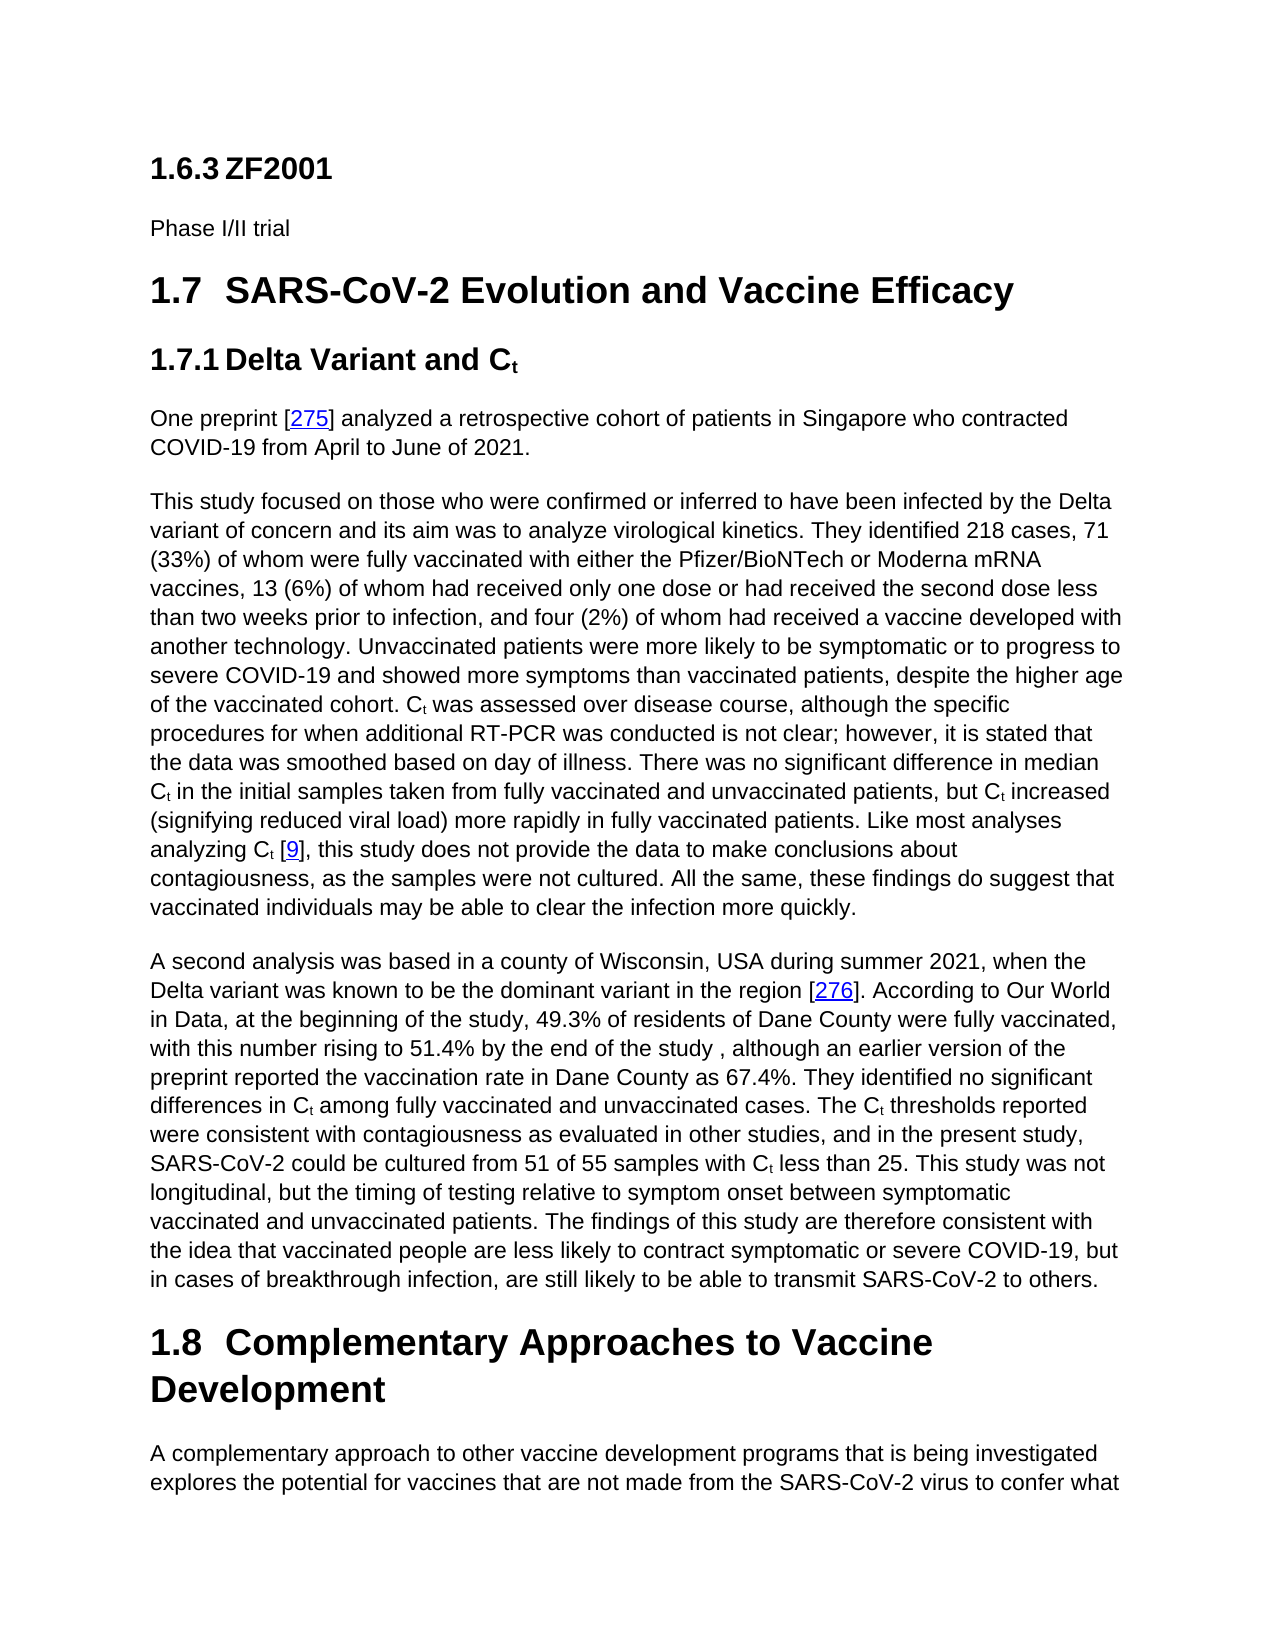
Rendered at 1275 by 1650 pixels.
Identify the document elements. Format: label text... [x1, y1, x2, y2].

text One preprint [275] analyzed a retrospective cohort of patients in Singapore who contracted COVID-19 from April to June of 2021. [150, 405, 1125, 461]
subtitle 1.7.1 Delta Variant and Ct [150, 341, 1125, 377]
text A second analysis was based in a county of Wisconsin, USA during summer 2021, when the Delta variant was known to be the dominant variant in the region [276]. According to Our World in Data, at the beginning of the study, 49.3% of residents of Dane County were fully vaccinated, with this number rising to 51.4% by the end of the study , although an earlier version of the preprint reported the vaccination rate in Dane County as 67.4%. They identified no significant differences in Ct among fully vaccinated and unvaccinated cases. The Ct thresholds reported were consistent with contagiousness as evaluated in other studies, and in the present study, SARS-CoV-2 could be cultured from 51 of 55 samples with Ct less than 25. This study was not longitudinal, but the timing of testing relative to symptom onset between symptomatic vaccinated and unvaccinated patients. The findings of this study are therefore consistent with the idea that vaccinated people are less likely to contract symptomatic or severe COVID-19, but in cases of breakthrough infection, are still likely to be able to transmit SARS-CoV-2 to others. [150, 948, 1125, 1292]
text This study focused on those who were confirmed or inferred to have been infected by the Delta variant of concern and its aim was to analyze virological kinetics. They identified 218 cases, 71 (33%) of whom were fully vaccinated with either the Pfizer/BioNTech or Moderna mRNA vaccines, 13 (6%) of whom had received only one dose or had received the second dose less than two weeks prior to infection, and four (2%) of whom had received a vaccine developed with another technology. Unvaccinated patients were more likely to be symptomatic or to progress to severe COVID-19 and showed more symptoms than vaccinated patients, despite the higher age of the vaccinated cohort. Ct was assessed over disease course, although the specific procedures for when additional RT-PCR was conducted is not clear; however, it is stated that the data was smoothed based on day of illness. There was no significant difference in median Ct in the initial samples taken from fully vaccinated and unvaccinated patients, but Ct increased (signifying reduced viral load) more rapidly in fully vaccinated patients. Like most analyses analyzing Ct [9], this study does not provide the data to make conclusions about contagiousness, as the samples were not cultured. All the same, these findings do suggest that vaccinated individuals may be able to clear the infection more quickly. [150, 488, 1125, 920]
subtitle 1.7 SARS-CoV-2 Evolution and Vaccine Efficacy [150, 268, 1125, 312]
text Phase I/II trial [150, 214, 1125, 241]
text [150, 1440, 1125, 1495]
subtitle 1.8 Complementary Approaches to Vaccine Development [150, 1320, 1125, 1411]
subtitle 1.6.3 ZF2001 [150, 150, 1125, 186]
